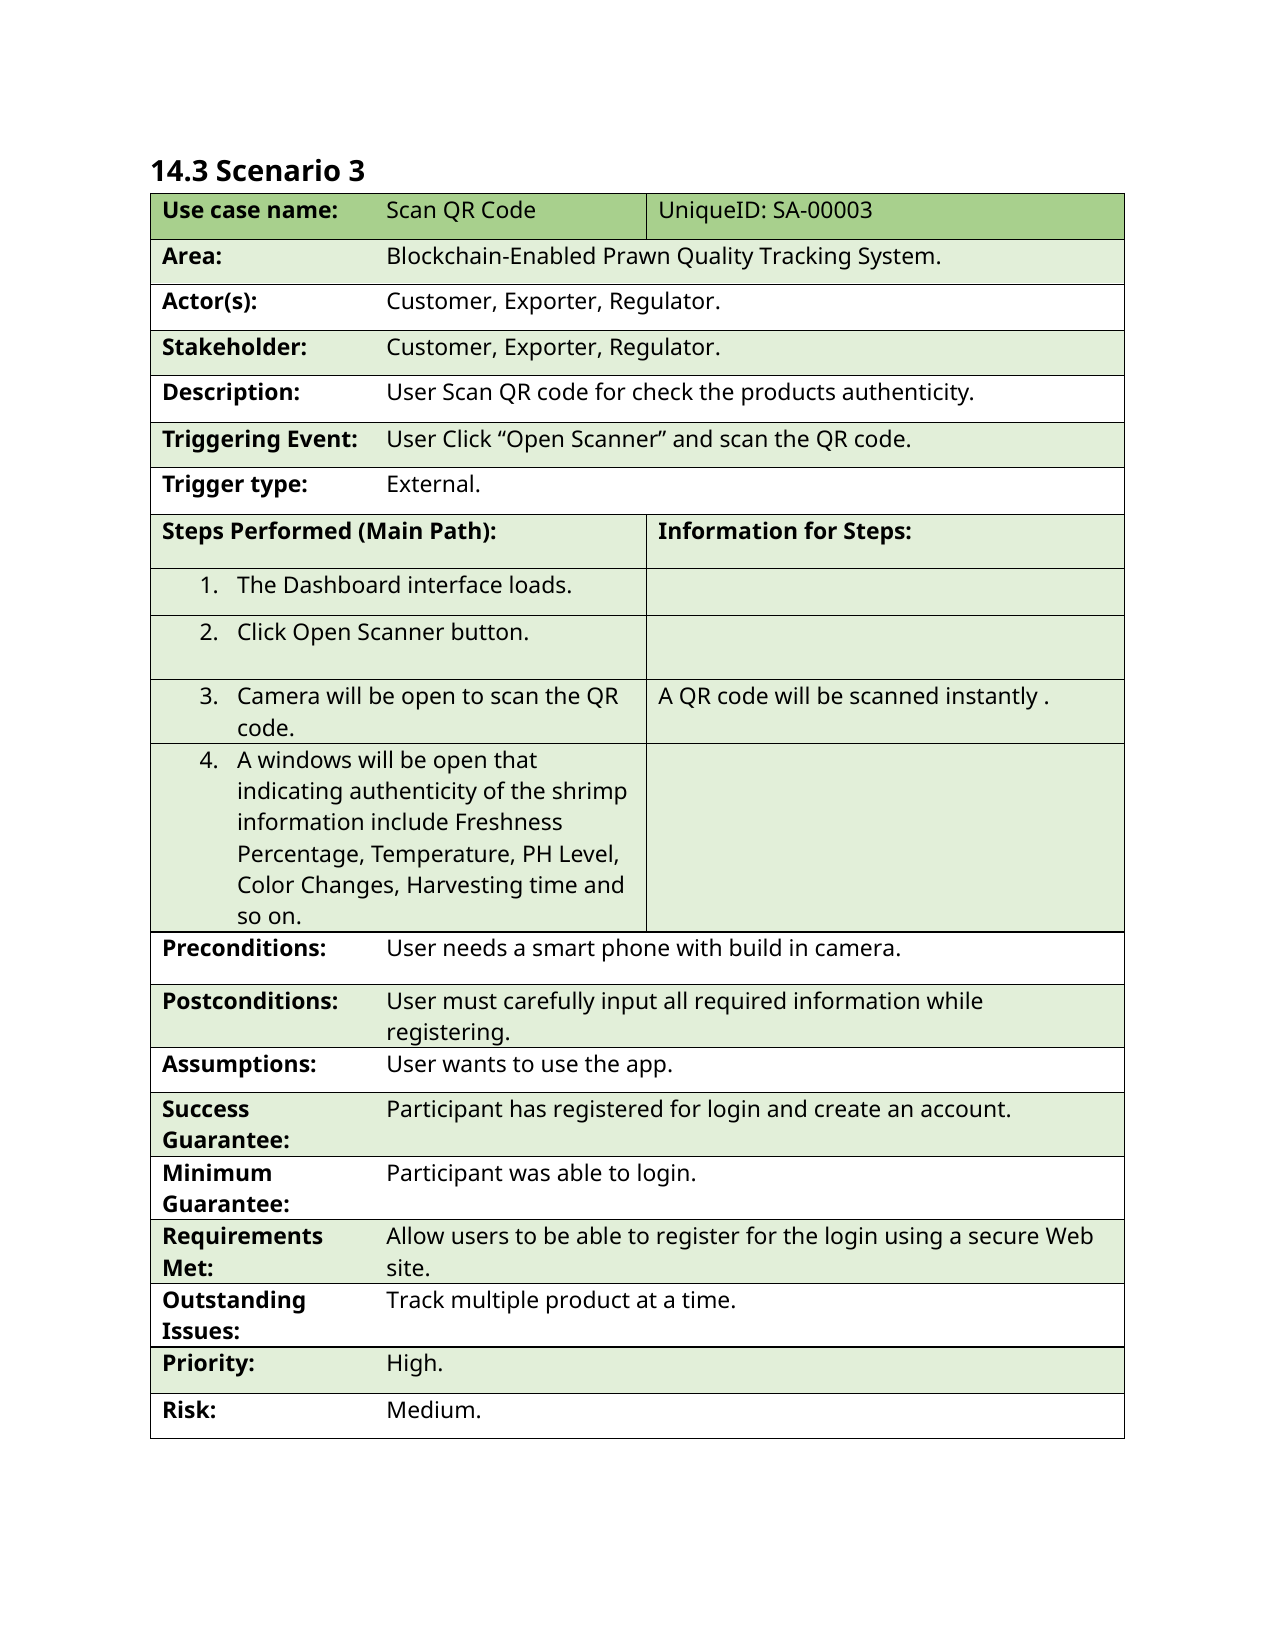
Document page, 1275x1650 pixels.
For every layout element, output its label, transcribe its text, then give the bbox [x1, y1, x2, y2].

table_cell Information for Steps: [647, 515, 1124, 568]
table_cell Requirements Met: [151, 1220, 375, 1283]
table_cell User must carefully input all required information while registering. [375, 985, 1124, 1047]
table_cell High. [375, 1348, 1124, 1393]
table_cell Click Open Scanner button. [151, 616, 646, 679]
table_cell [647, 616, 1124, 679]
table_cell Stakeholder: [151, 331, 375, 375]
table_cell Risk: [151, 1394, 375, 1438]
table_cell User Click “Open Scanner” and scan the QR code. [375, 423, 1124, 467]
table_cell User wants to use the app. [375, 1048, 1124, 1092]
table_cell External. [375, 468, 1124, 514]
table_cell User needs a smart phone with build in camera. [375, 933, 1124, 984]
table_cell Success Guarantee: [151, 1093, 375, 1156]
table_cell Priority: [151, 1348, 375, 1393]
table_header Use case name: [151, 194, 375, 239]
table_cell Participant has registered for login and create an account. [375, 1093, 1124, 1156]
table_cell Allow users to be able to register for the login using a secure Web site. [375, 1220, 1124, 1283]
table_cell A QR code will be scanned instantly . [647, 680, 1124, 743]
table_cell [647, 569, 1124, 615]
table_cell Triggering Event: [151, 423, 375, 467]
table_cell Minimum Guarantee: [151, 1157, 375, 1219]
table_cell [647, 744, 1124, 931]
table_cell The Dashboard interface loads. [151, 569, 646, 615]
table_header UniqueID: SA-00003 [647, 194, 1124, 239]
table_header Scan QR Code [375, 194, 646, 239]
table_cell Actor(s): [151, 285, 375, 330]
table_cell Customer, Exporter, Regulator. [375, 331, 1124, 375]
table_cell User Scan QR code for check the products authenticity. [375, 376, 1124, 422]
table_cell Customer, Exporter, Regulator. [375, 285, 1124, 330]
table_cell Outstanding Issues: [151, 1284, 375, 1346]
table_cell Track multiple product at a time. [375, 1284, 1124, 1346]
table_cell Area: [151, 240, 375, 283]
table_cell A windows will be open that indicating authenticity of the shrimp information include Freshness Percentage, Temperature, PH Level, Color Changes, Harvesting time and so on. [151, 744, 646, 931]
table_cell Steps Performed (Main Path): [151, 515, 646, 568]
table_cell Medium. [375, 1394, 1124, 1438]
table_cell Assumptions: [151, 1048, 375, 1092]
table_cell Blockchain-Enabled Prawn Quality Tracking System. [375, 240, 1124, 283]
table_cell Camera will be open to scan the QR code. [151, 680, 646, 743]
table_cell Trigger type: [151, 468, 375, 514]
table_cell Preconditions: [151, 933, 375, 984]
subtitle 14.3 Scenario 3 [150, 150, 1125, 190]
table_cell Description: [151, 376, 375, 422]
table_cell Postconditions: [151, 985, 375, 1047]
table_cell Participant was able to login. [375, 1157, 1124, 1219]
